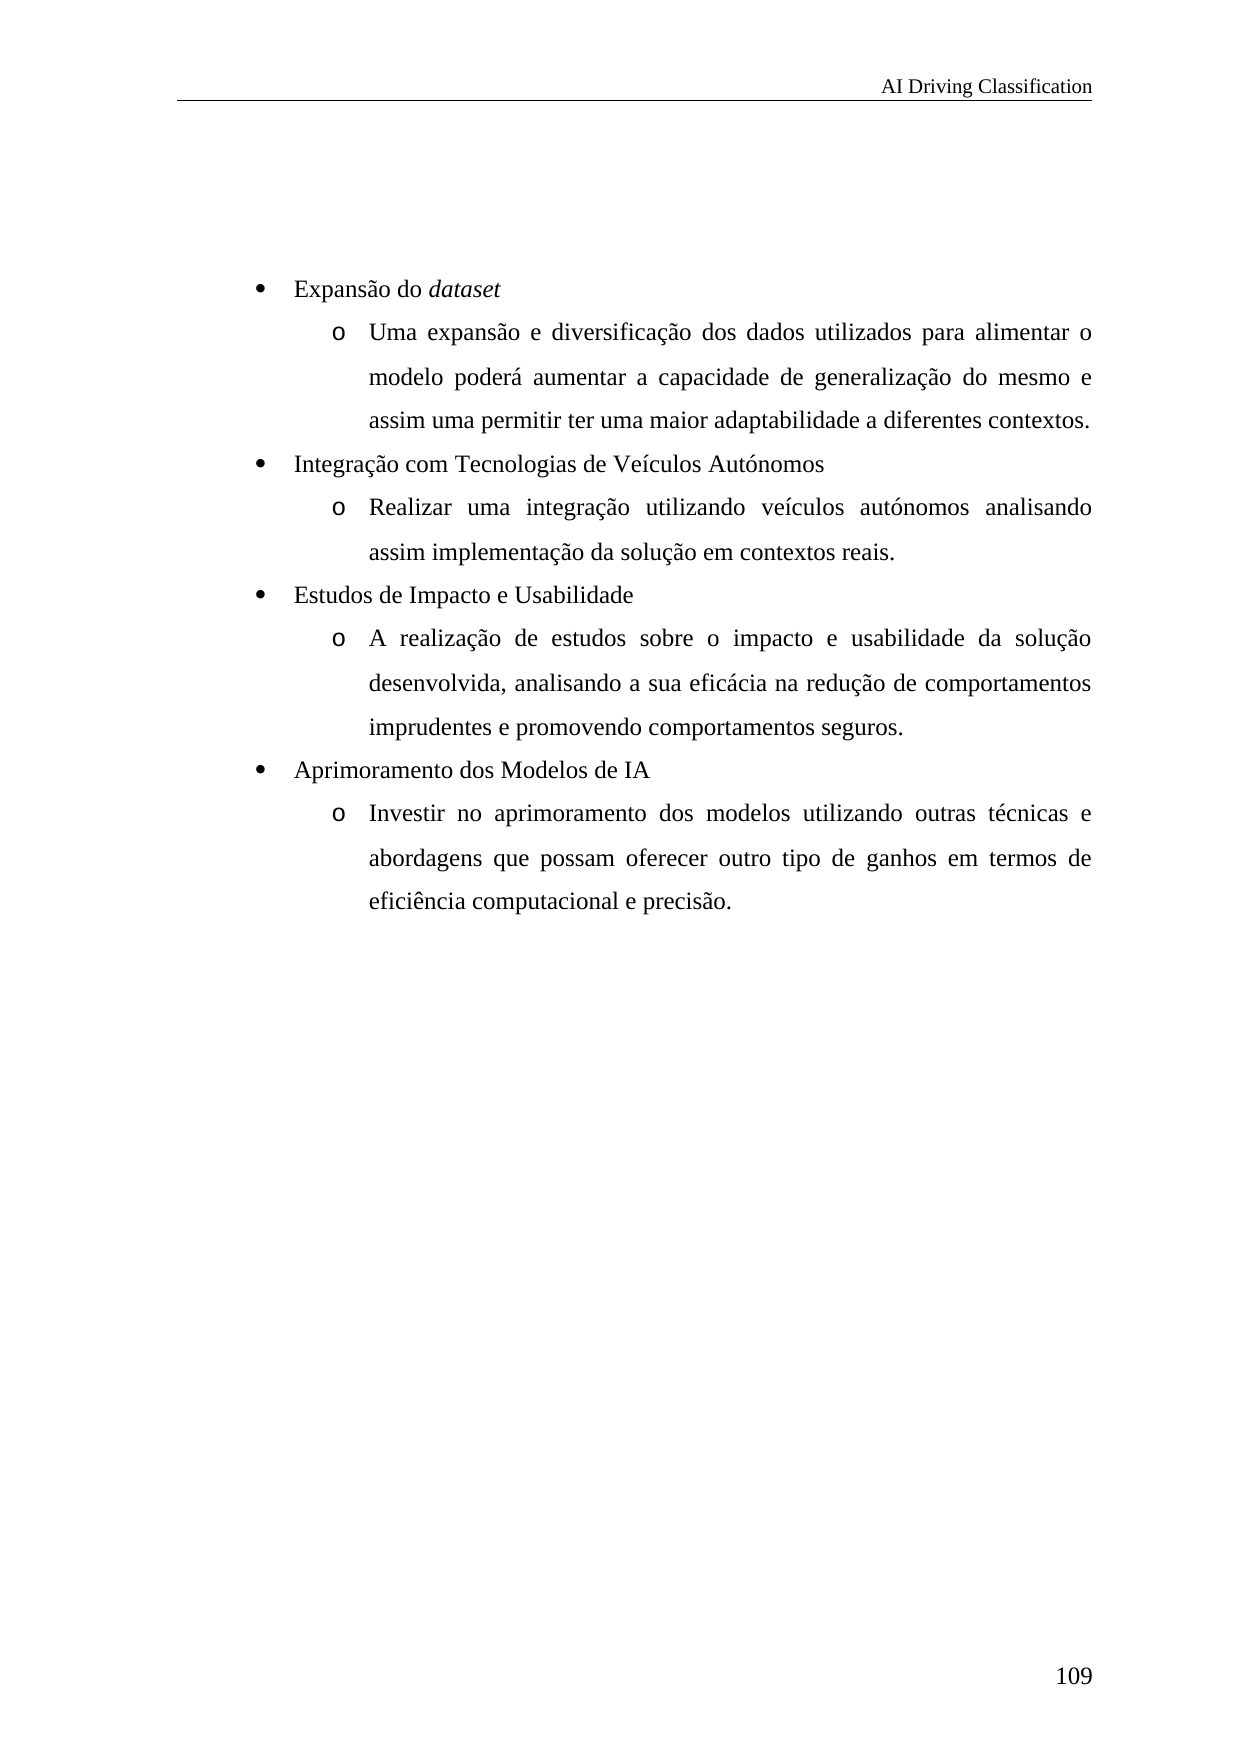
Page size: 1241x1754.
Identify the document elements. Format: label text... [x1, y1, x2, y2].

list Expansão do dataset [256, 274, 1092, 303]
list Investir no aprimoramento dos modelos utilizando outras técnicas e abordagens que possam oferecer outro tipo de ganhos em termos de eficiência computacional e precisão. [331, 798, 1092, 915]
list A realização de estudos sobre o impacto e usabilidade da solução desenvolvida, analisando a sua eficácia na redução de comportamentos imprudentes e promovendo comportamentos seguros. [331, 623, 1092, 740]
list Aprimoramento dos Modelos de IA [256, 755, 1092, 783]
list Realizar uma integração utilizando veículos autónomos analisando assim implementação da solução em contextos reais. [331, 492, 1092, 566]
list Estudos de Impacto e Usabilidade [256, 580, 1092, 609]
list Uma expansão e diversificação dos dados utilizados para alimentar o modelo poderá aumentar a capacidade de generalização do mesmo e assim uma permitir ter uma maior adaptabilidade a diferentes contextos. [331, 317, 1092, 434]
list Integração com Tecnologias de Veículos Autónomos [256, 449, 1092, 477]
